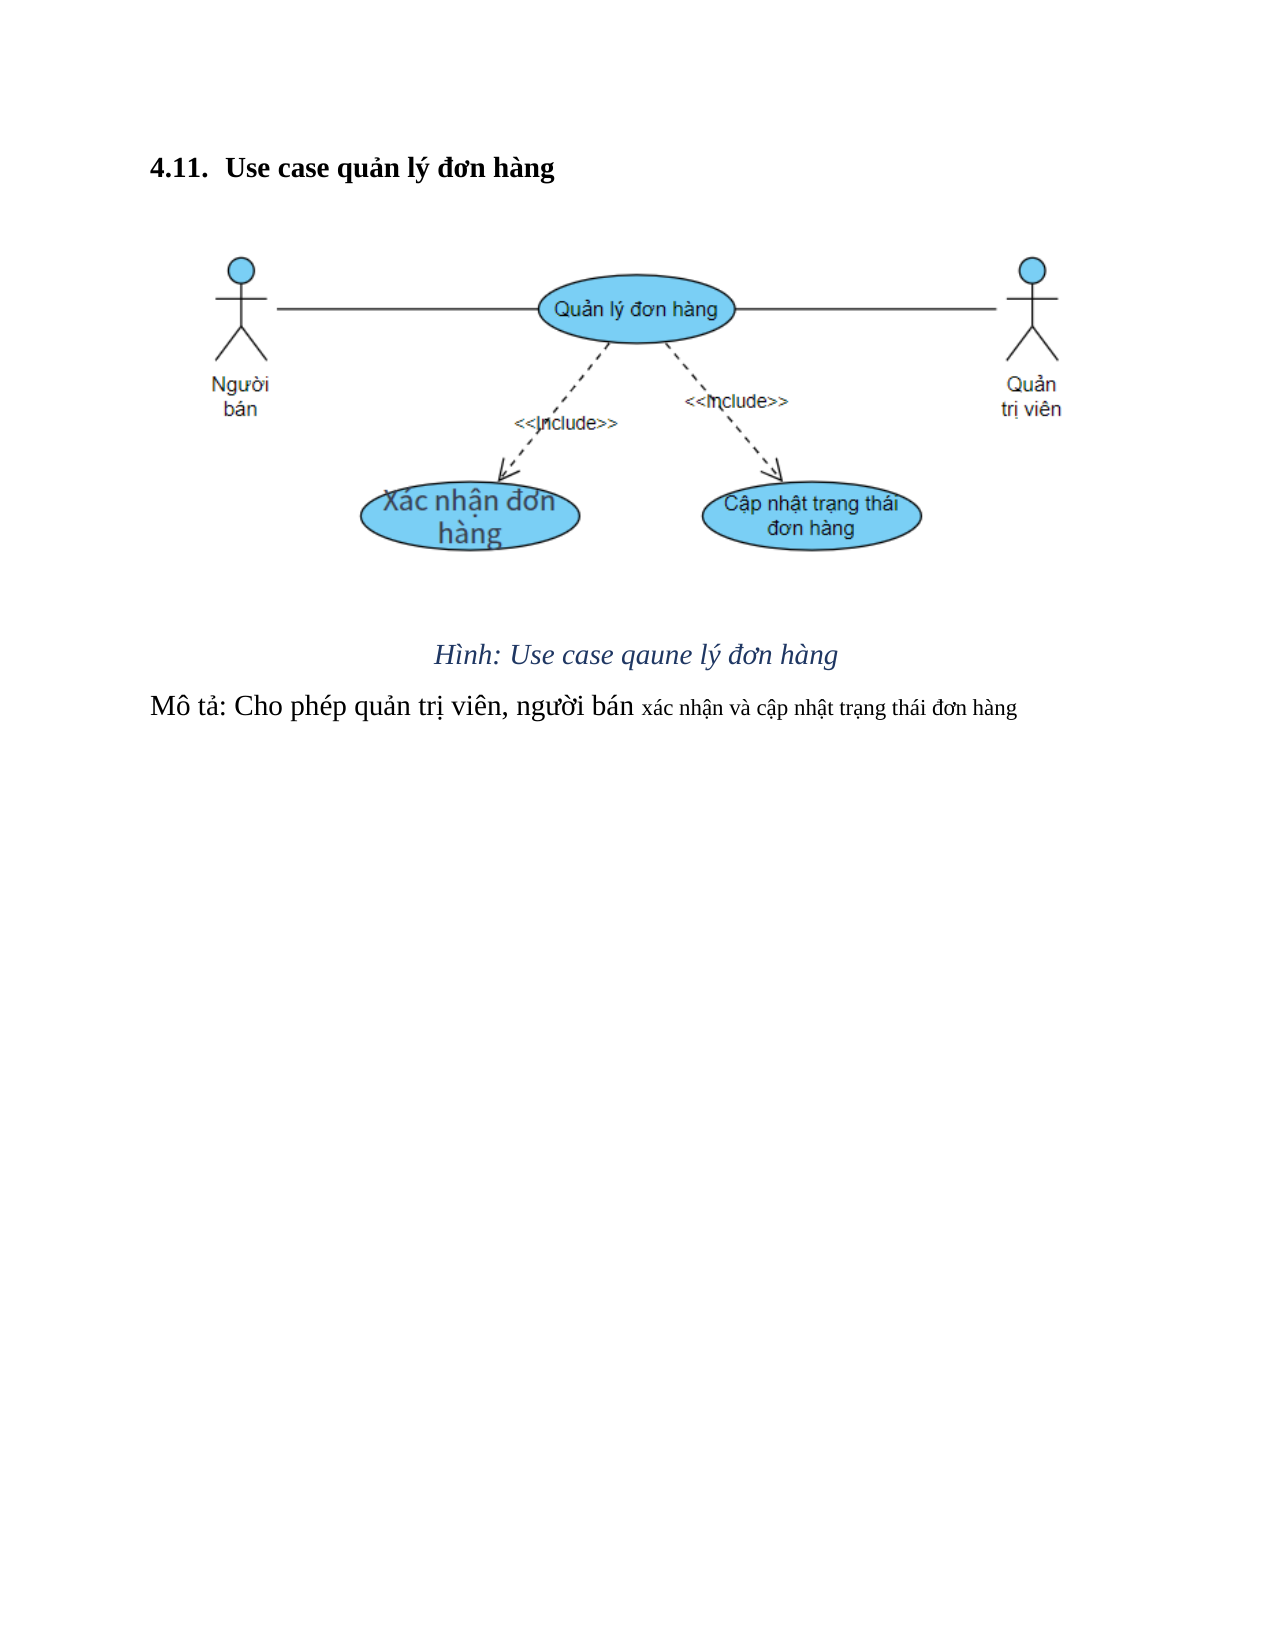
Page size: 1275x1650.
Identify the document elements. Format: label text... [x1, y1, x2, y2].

text Mô tả: Cho phép quản trị viên, người bán xác nhận và cập nhật trạng thái đơn hàng [150, 688, 1125, 721]
subtitle Hình: Use case qaune lý đơn hàng [150, 637, 1125, 671]
picture [150, 185, 1125, 620]
subtitle 4.11. Use case quản lý đơn hàng [150, 150, 1125, 183]
